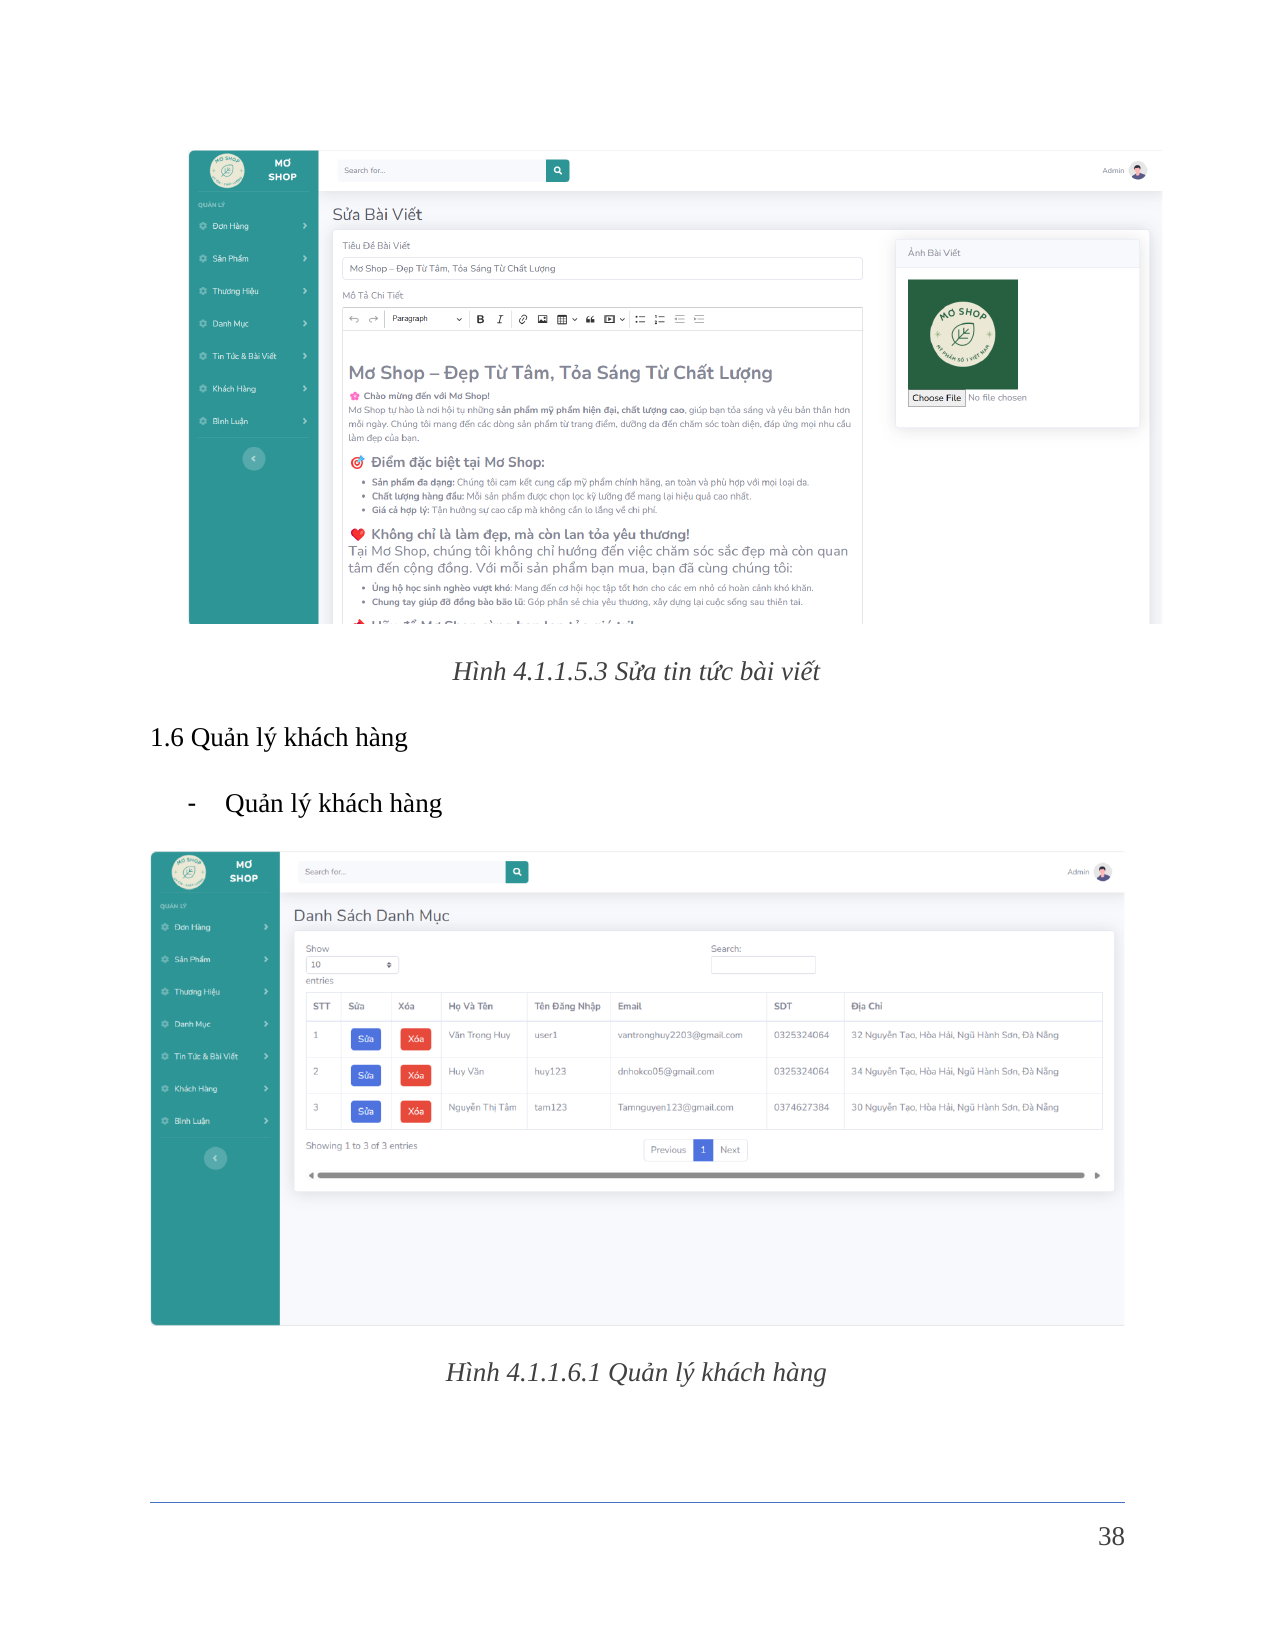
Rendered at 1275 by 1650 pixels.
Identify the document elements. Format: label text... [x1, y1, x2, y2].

subtitle 1.6 Quản lý khách hàng [150, 721, 1125, 752]
picture [150, 851, 1125, 1326]
list Quản lý khách hàng [187, 784, 1125, 821]
text Hình 4.1.1.5.3 Sửa tin tức bài viết [150, 655, 1125, 686]
text Hình 4.1.1.6.1 Quản lý khách hàng [150, 1356, 1125, 1387]
picture [187, 150, 1163, 624]
